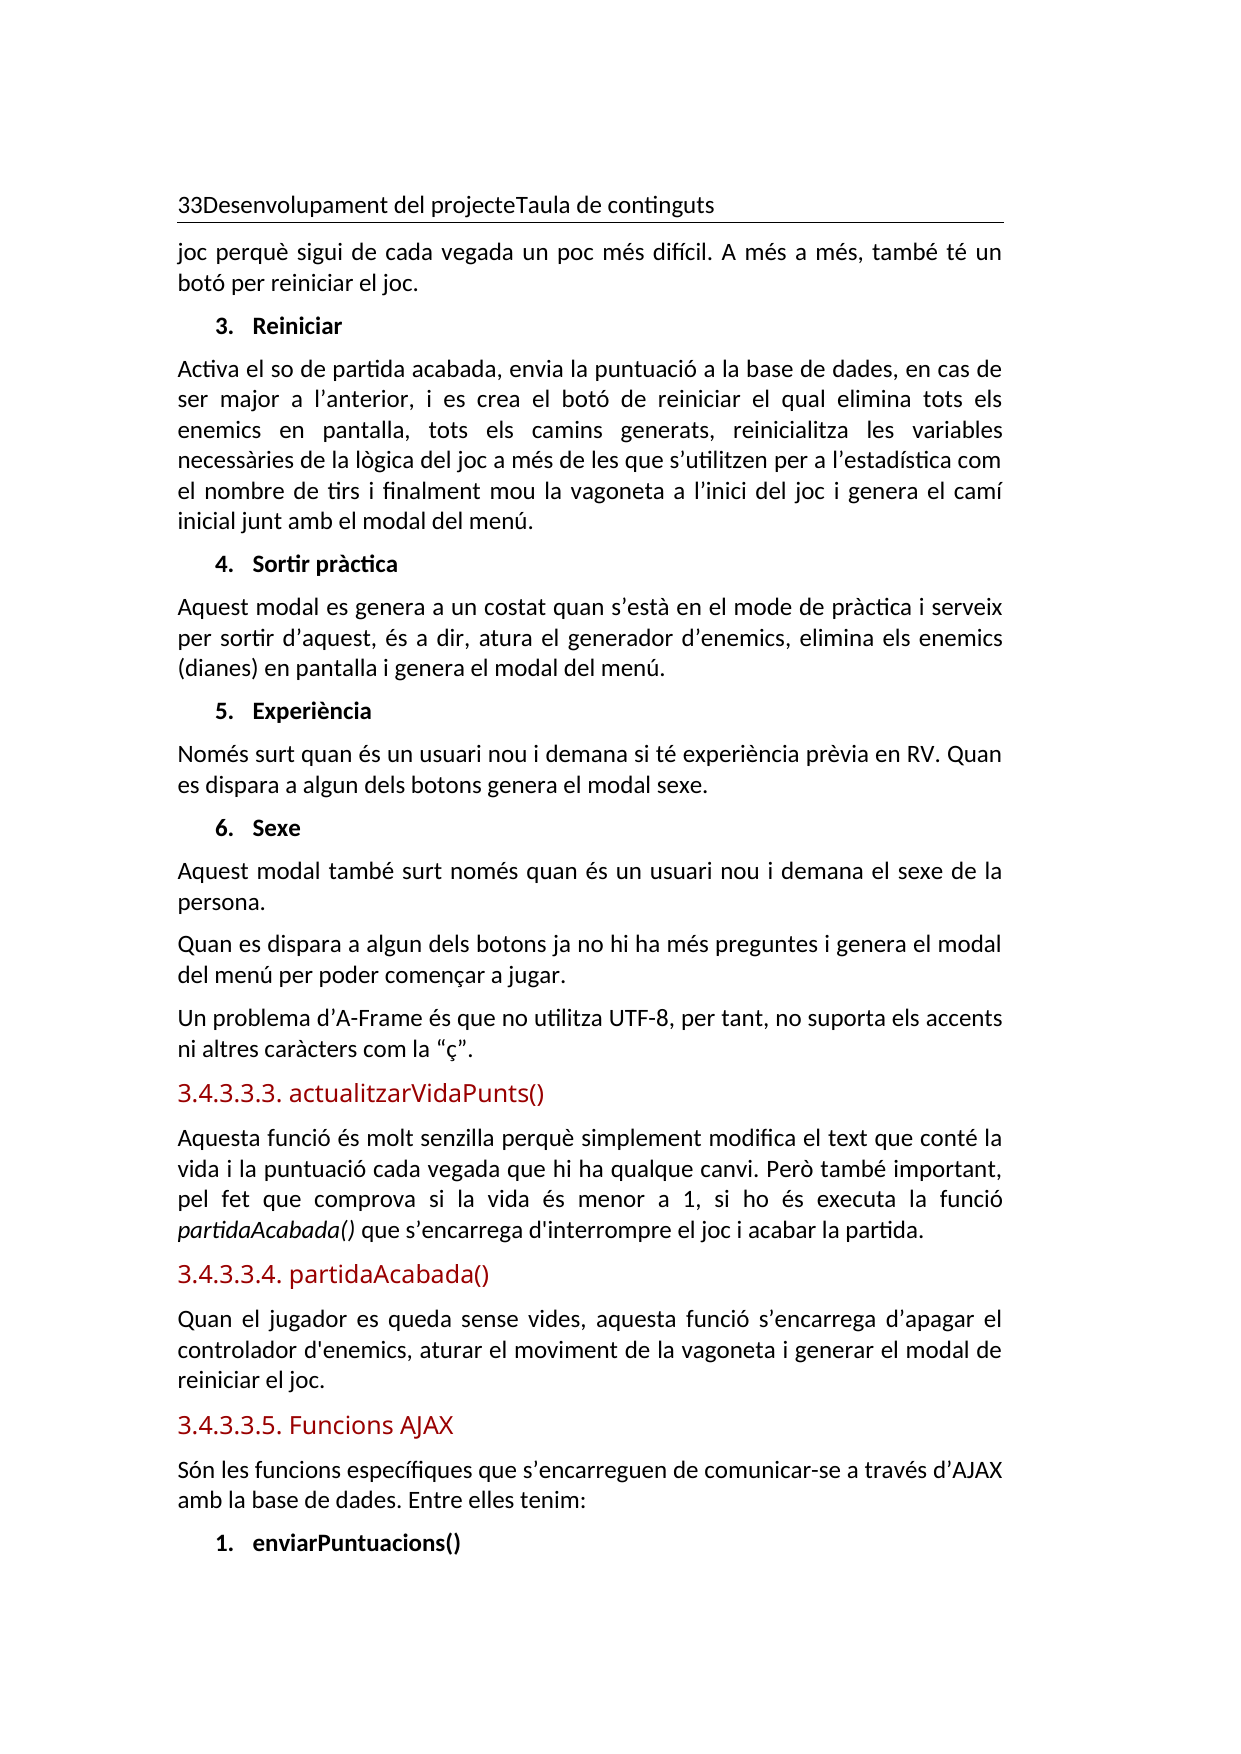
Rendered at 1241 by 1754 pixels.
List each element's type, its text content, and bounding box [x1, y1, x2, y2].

list Sortir pràctica [215, 548, 1004, 579]
text Quan el jugador es queda sense vides, aquesta funció s’encarrega d’apagar el controlador d'enemics, aturar el moviment de la vagoneta i generar el modal de reiniciar el joc. [177, 1303, 1004, 1395]
list Experiència [215, 696, 1004, 726]
text Un problema d’A-Frame és que no utilitza UTF-8, per tant, no suporta els accents ni altres caràcters com la “ç”. [177, 1002, 1004, 1063]
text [177, 236, 1004, 297]
list enviarPuntuacions() [215, 1528, 1004, 1558]
subtitle partidaAcabada() [177, 1257, 1004, 1291]
text Aquesta funció és molt senzilla perquè simplement modifica el text que conté la vida i la puntuació cada vegada que hi ha qualque canvi. Però també important, pel fet que comprova si la vida és menor a 1, si ho és executa la funció partidaAcabada() que s’encarrega d'interrompre el joc i acabar la partida. [177, 1122, 1004, 1244]
text Són les funcions específiques que s’encarreguen de comunicar-se a través d’AJAX amb la base de dades. Entre elles tenim: [177, 1454, 1004, 1515]
subtitle Funcions AJAX [177, 1407, 1004, 1442]
text Només surt quan és un usuari nou i demana si té experiència prèvia en RV. Quan es dispara a algun dels botons genera el modal sexe. [177, 738, 1004, 799]
list Reiniciar [215, 310, 1004, 340]
text Activa el so de partida acabada, envia la puntuació a la base de dades, en cas de ser major a l’anterior, i es crea el botó de reiniciar el qual elimina tots els enemics en pantalla, tots els camins generats, reinicialitza les variables necessàries de la lògica del joc a més de les que s’utilitzen per a l’estadística com el nombre de tirs i finalment mou la vagoneta a l’inici del joc i genera el camí inicial junt amb el modal del menú. [177, 353, 1004, 536]
subtitle actualitzarVidaPunts() [177, 1076, 1004, 1110]
list Sexe [215, 812, 1004, 843]
text Quan es dispara a algun dels botons ja no hi ha més preguntes i genera el modal del menú per poder començar a jugar. [177, 929, 1004, 990]
text Aquest modal es genera a un costat quan s’està en el mode de pràctica i serveix per sortir d’aquest, és a dir, atura el generador d’enemics, elimina els enemics (dianes) en pantalla i genera el modal del menú. [177, 591, 1004, 683]
text Aquest modal també surt només quan és un usuari nou i demana el sexe de la persona. [177, 855, 1004, 916]
